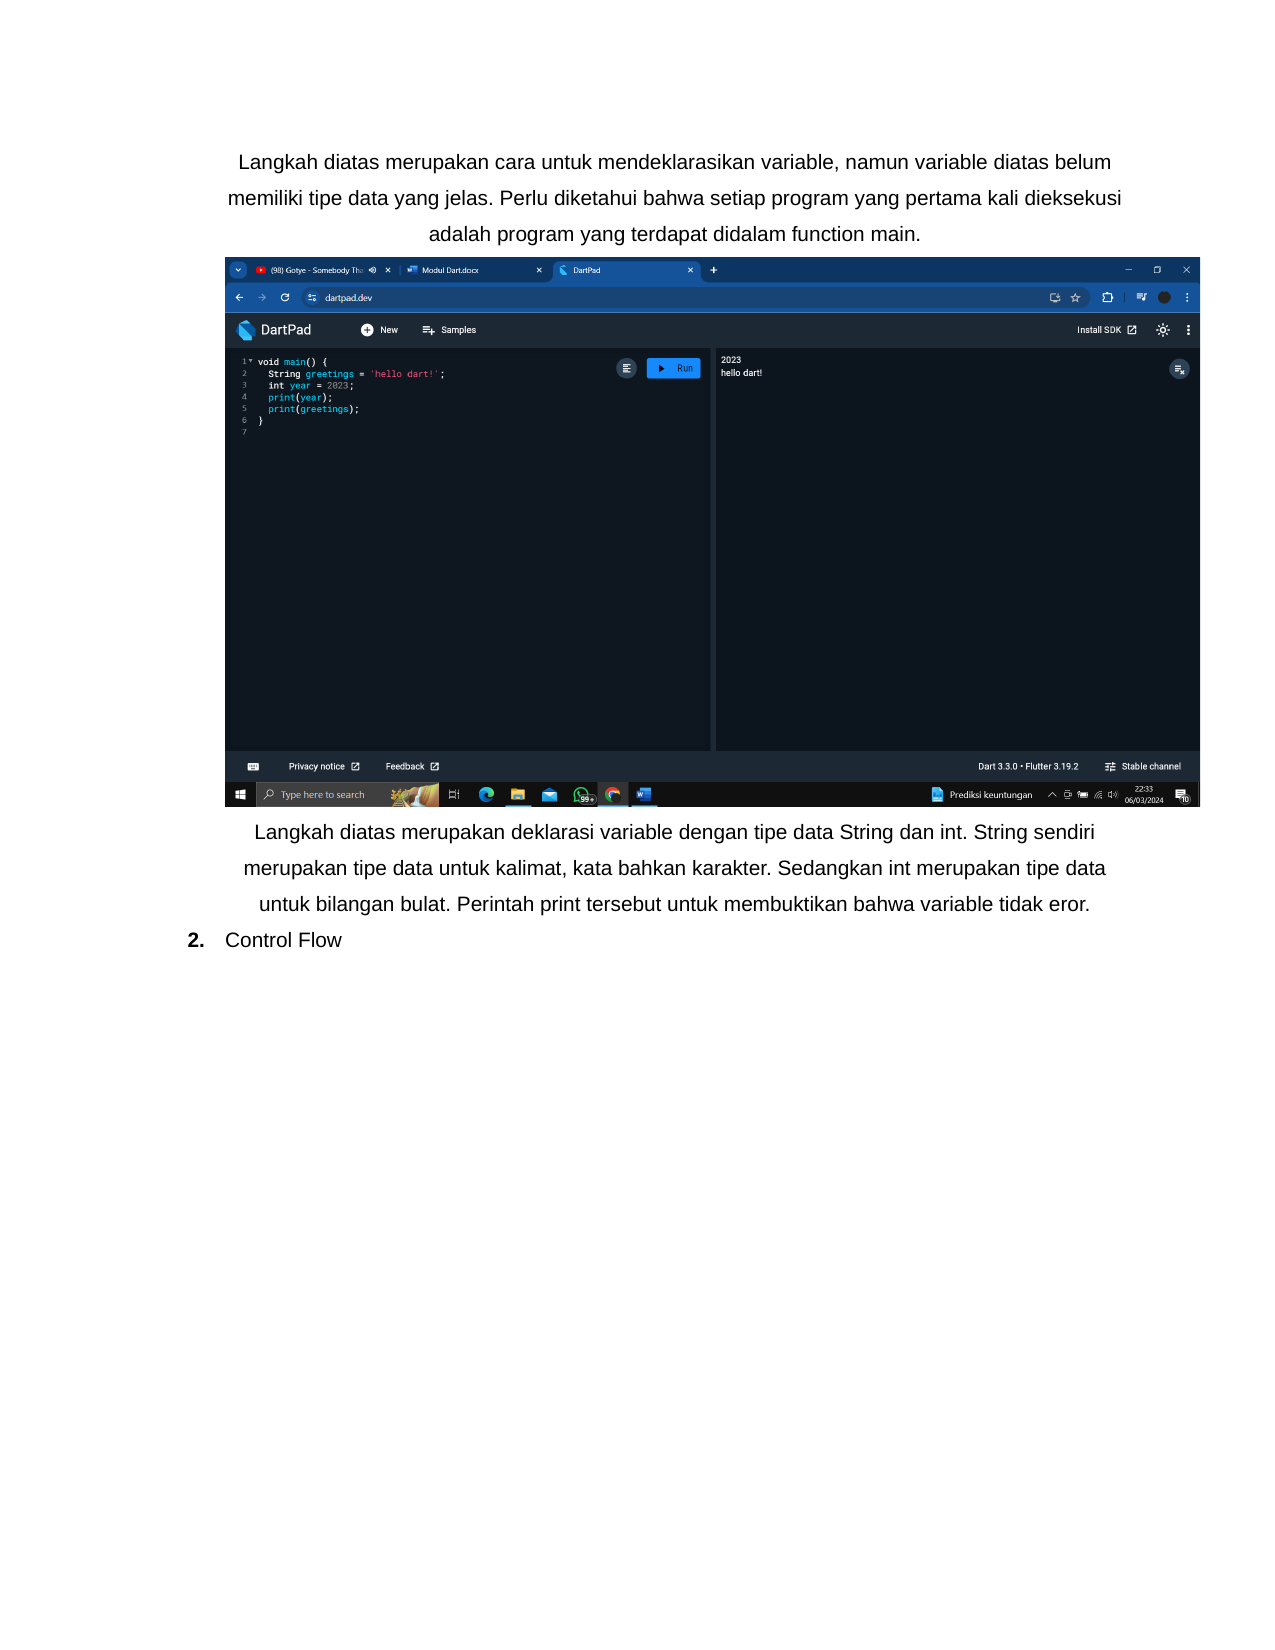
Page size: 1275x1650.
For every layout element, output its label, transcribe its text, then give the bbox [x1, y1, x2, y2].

list Langkah diatas merupakan cara untuk mendeklarasikan variable, namun variable diatas belum memiliki tipe data yang jelas. Perlu diketahui bahwa setiap program yang pertama kali dieksekusi adalah program yang terdapat didalam function main. [225, 150, 1125, 246]
list Control Flow [187, 928, 1125, 952]
picture [225, 257, 1200, 807]
list Langkah diatas merupakan deklarasi variable dengan tipe data String dan int. String sendiri merupakan tipe data untuk kalimat, kata bahkan karakter. Sedangkan int merupakan tipe data untuk bilangan bulat. Perintah print tersebut untuk membuktikan bahwa variable tidak eror. [225, 820, 1125, 916]
